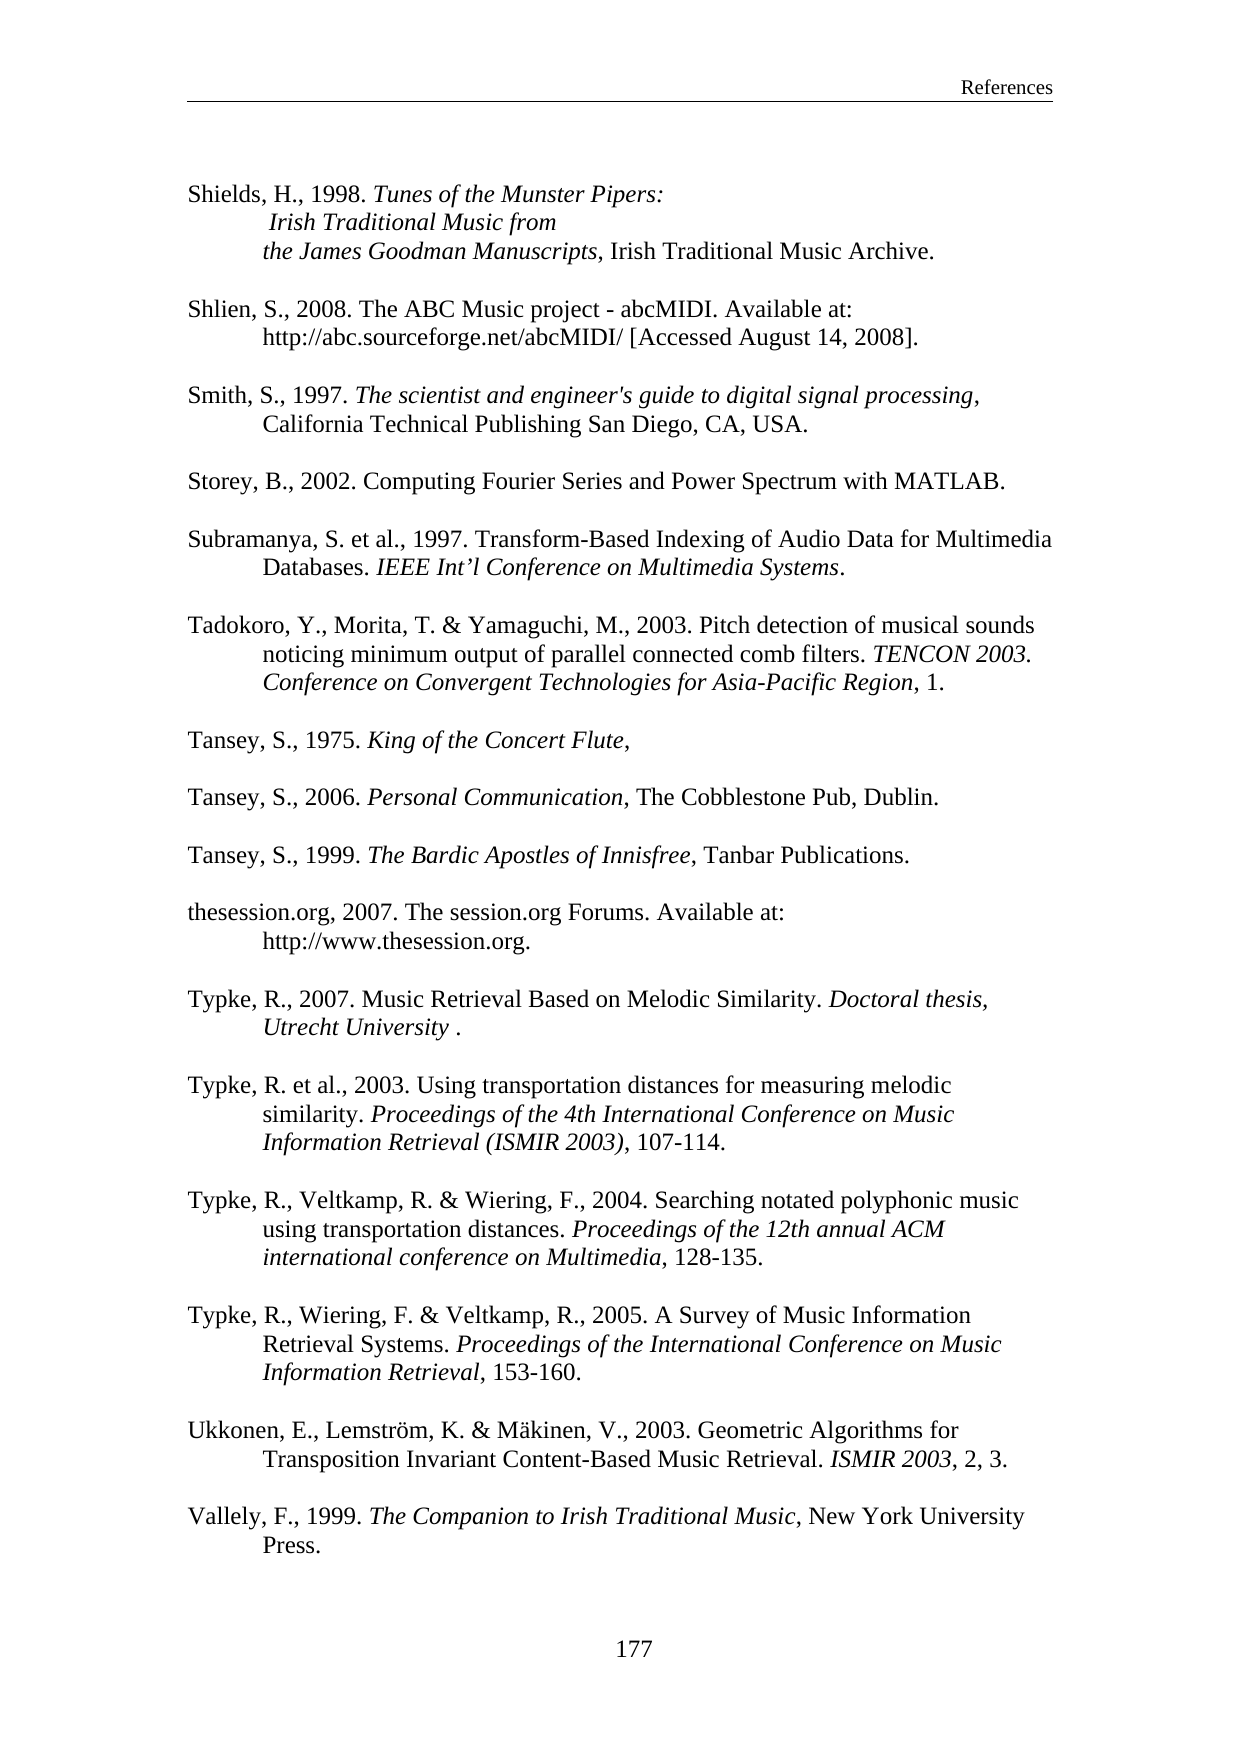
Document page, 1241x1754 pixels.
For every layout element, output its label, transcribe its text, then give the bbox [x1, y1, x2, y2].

text Storey, B., 2002. Computing Fourier Series and Power Spectrum with MATLAB. [187, 466, 1053, 495]
text Shlien, S., 2008. The ABC Music project - abcMIDI. Available at: http://abc.sourceforge.net/abcMIDI/ [Accessed August 14, 2008]. [187, 294, 1053, 351]
text Typke, R., Veltkamp, R. & Wiering, F., 2004. Searching notated polyphonic music using transportation distances. Proceedings of the 12th annual ACM international conference on Multimedia, 128-135. [187, 1185, 1053, 1271]
text Typke, R., 2007. Music Retrieval Based on Melodic Similarity. Doctoral thesis, Utrecht University . [187, 984, 1053, 1041]
text Tansey, S., 1975. King of the Concert Flute, [187, 725, 1053, 754]
text thesession.org, 2007. The session.org Forums. Available at: http://www.thesession.org. [187, 897, 1053, 955]
text Vallely, F., 1999. The Companion to Irish Traditional Music, New York University Press. [187, 1501, 1053, 1559]
text Subramanya, S. et al., 1997. Transform-Based Indexing of Audio Data for Multimedia Databases. IEEE Int’l Conference on Multimedia Systems. [187, 524, 1053, 581]
text Smith, S., 1997. The scientist and engineer's guide to digital signal processing, California Technical Publishing San Diego, CA, USA. [187, 380, 1053, 437]
text Typke, R., Wiering, F. & Veltkamp, R., 2005. A Survey of Music Information Retrieval Systems. Proceedings of the International Conference on Music Information Retrieval, 153-160. [187, 1300, 1053, 1386]
text Tadokoro, Y., Morita, T. & Yamaguchi, M., 2003. Pitch detection of musical sounds noticing minimum output of parallel connected comb filters. TENCON 2003. Conference on Convergent Technologies for Asia-Pacific Region, 1. [187, 610, 1053, 696]
text Shields, H., 1998. Tunes of the Munster Pipers: Irish Traditional Music from the James Goodman Manuscripts, Irish Traditional Music Archive. [187, 179, 1053, 265]
text Ukkonen, E., Lemström, K. & Mäkinen, V., 2003. Geometric Algorithms for Transposition Invariant Content-Based Music Retrieval. ISMIR 2003, 2, 3. [187, 1415, 1053, 1472]
text Tansey, S., 1999. The Bardic Apostles of Innisfree, Tanbar Publications. [187, 840, 1053, 869]
text Typke, R. et al., 2003. Using transportation distances for measuring melodic similarity. Proceedings of the 4th International Conference on Music Information Retrieval (ISMIR 2003), 107-114. [187, 1070, 1053, 1156]
text Tansey, S., 2006. Personal Communication, The Cobblestone Pub, Dublin. [187, 782, 1053, 811]
